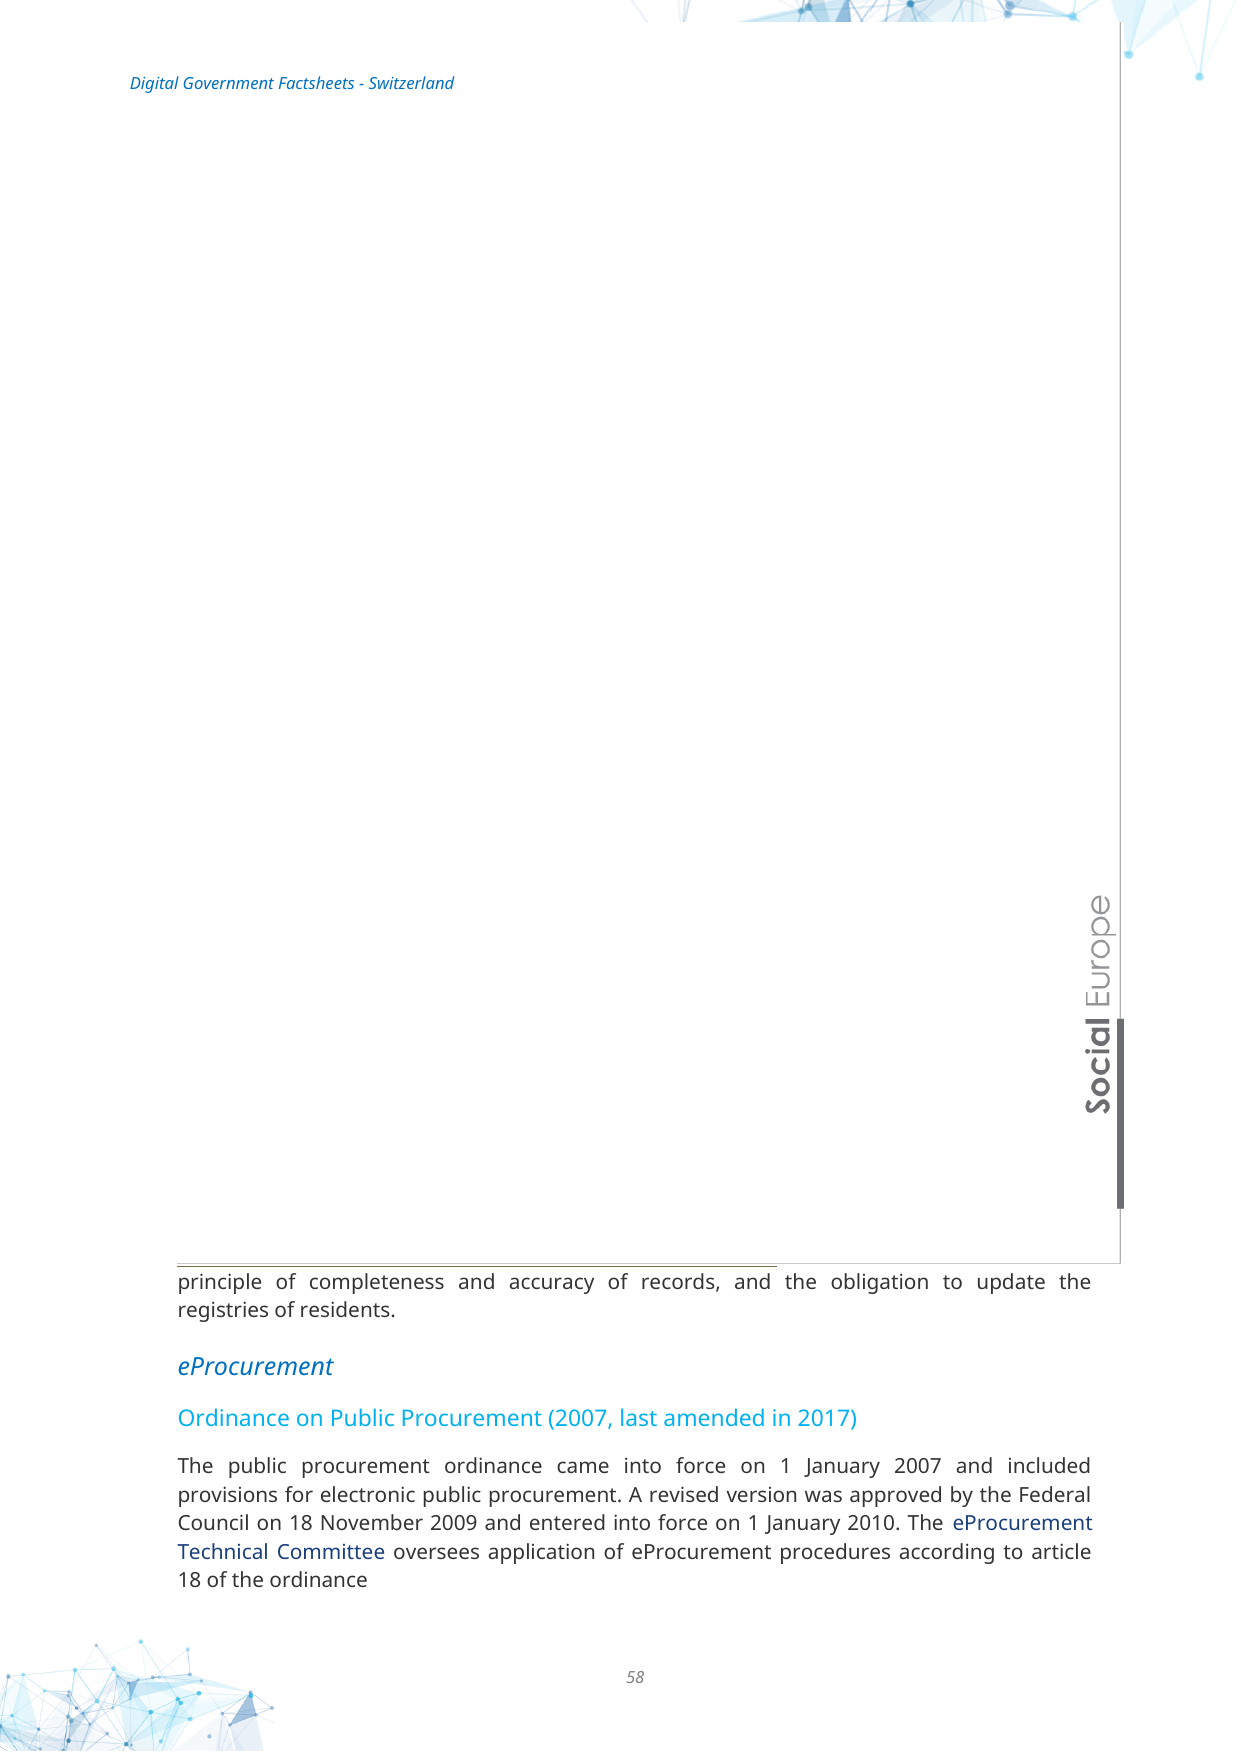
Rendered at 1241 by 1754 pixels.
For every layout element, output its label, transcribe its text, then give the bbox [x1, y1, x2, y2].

subtitle Ordinance on Public Procurement (2007, last amended in 2017) [177, 1401, 1092, 1433]
picture [177, 22, 1124, 1264]
text The public procurement ordinance came into force on 1 January 2007 and included provisions for electronic public procurement. A revised version was approved by the Federal Council on 18 November 2009 and entered into force on 1 January 2010. The eProcurement Technical Committee oversees application of eProcurement procedures according to article 18 of the ordinance [177, 1451, 1092, 1594]
subtitle eProcurement [177, 1349, 1092, 1383]
